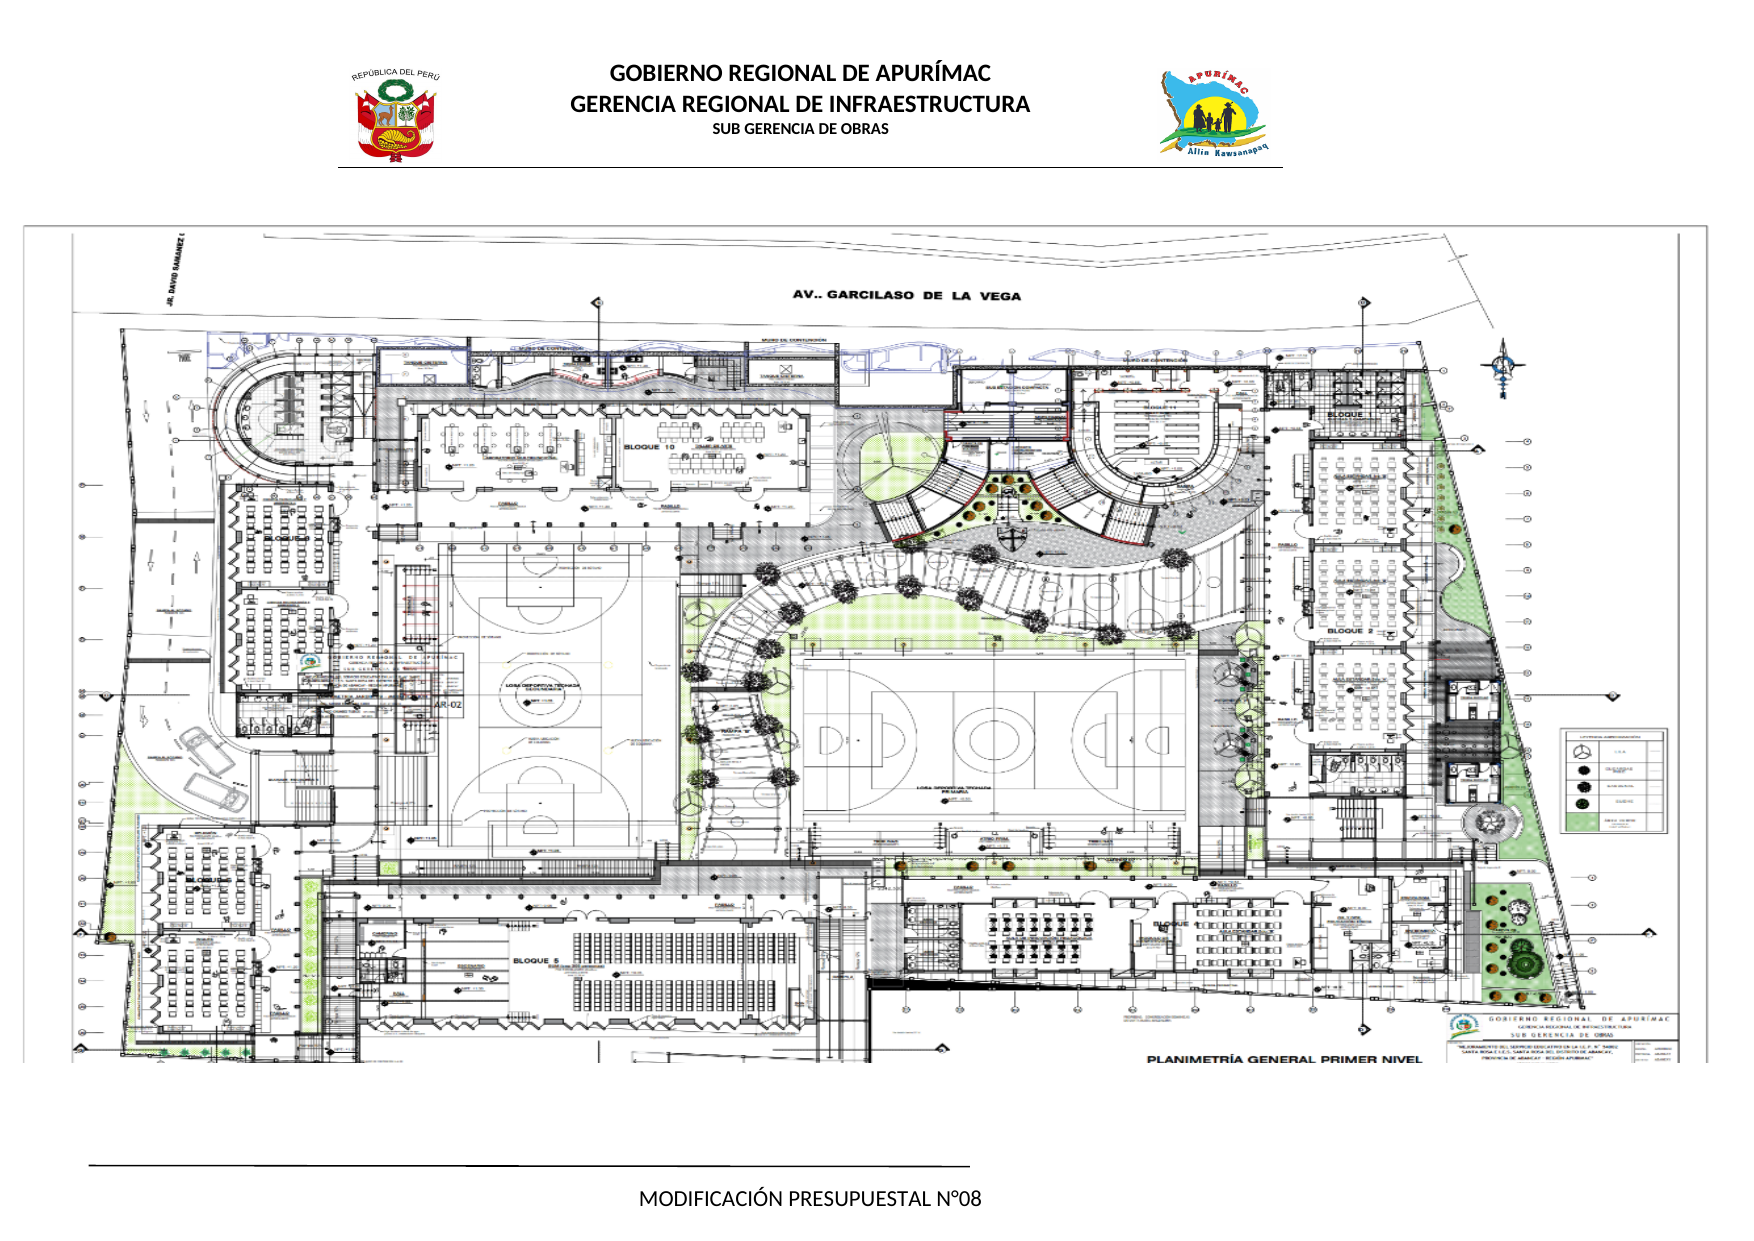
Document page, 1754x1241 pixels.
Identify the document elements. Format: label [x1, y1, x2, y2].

picture [349, 68, 442, 163]
picture [14, 196, 1718, 1063]
picture [1157, 68, 1271, 162]
